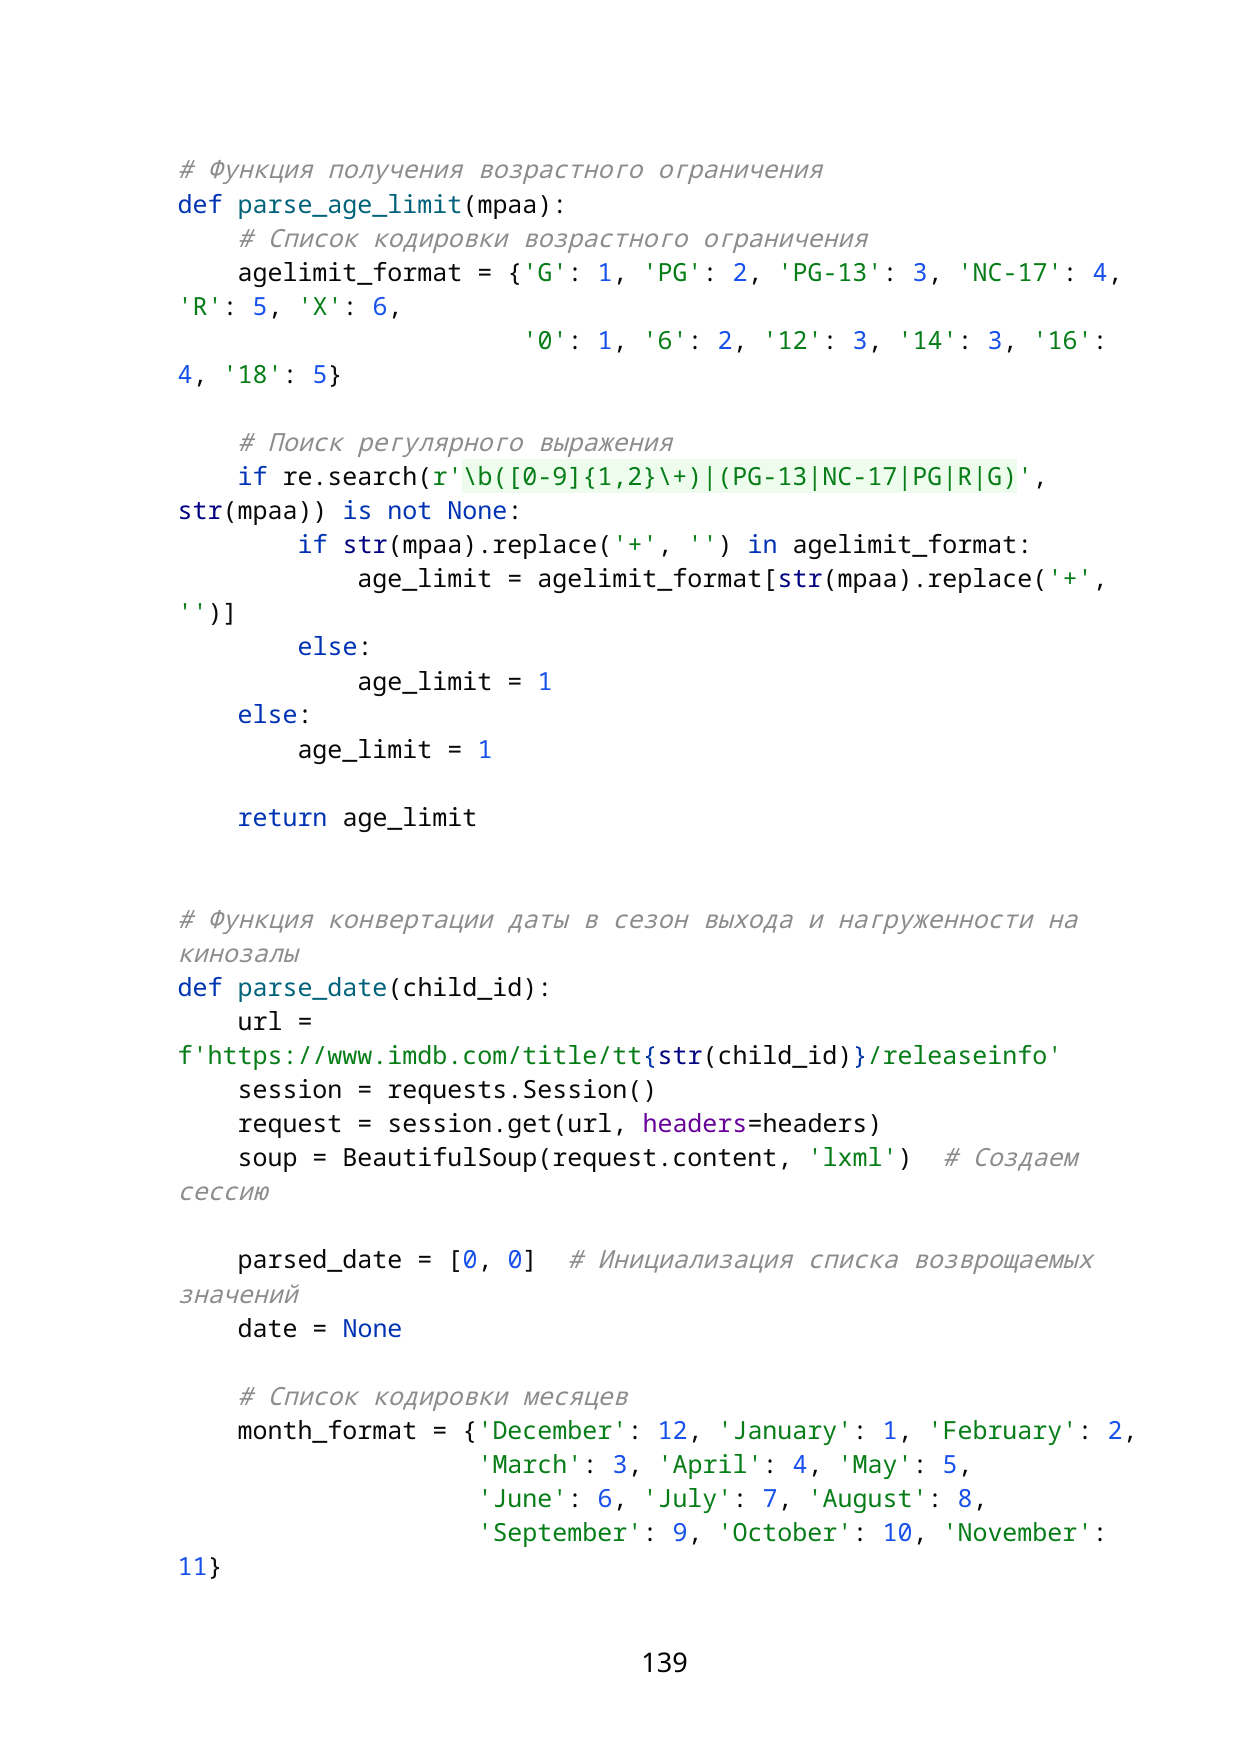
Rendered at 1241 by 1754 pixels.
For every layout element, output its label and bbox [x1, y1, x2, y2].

text [177, 118, 1152, 1617]
